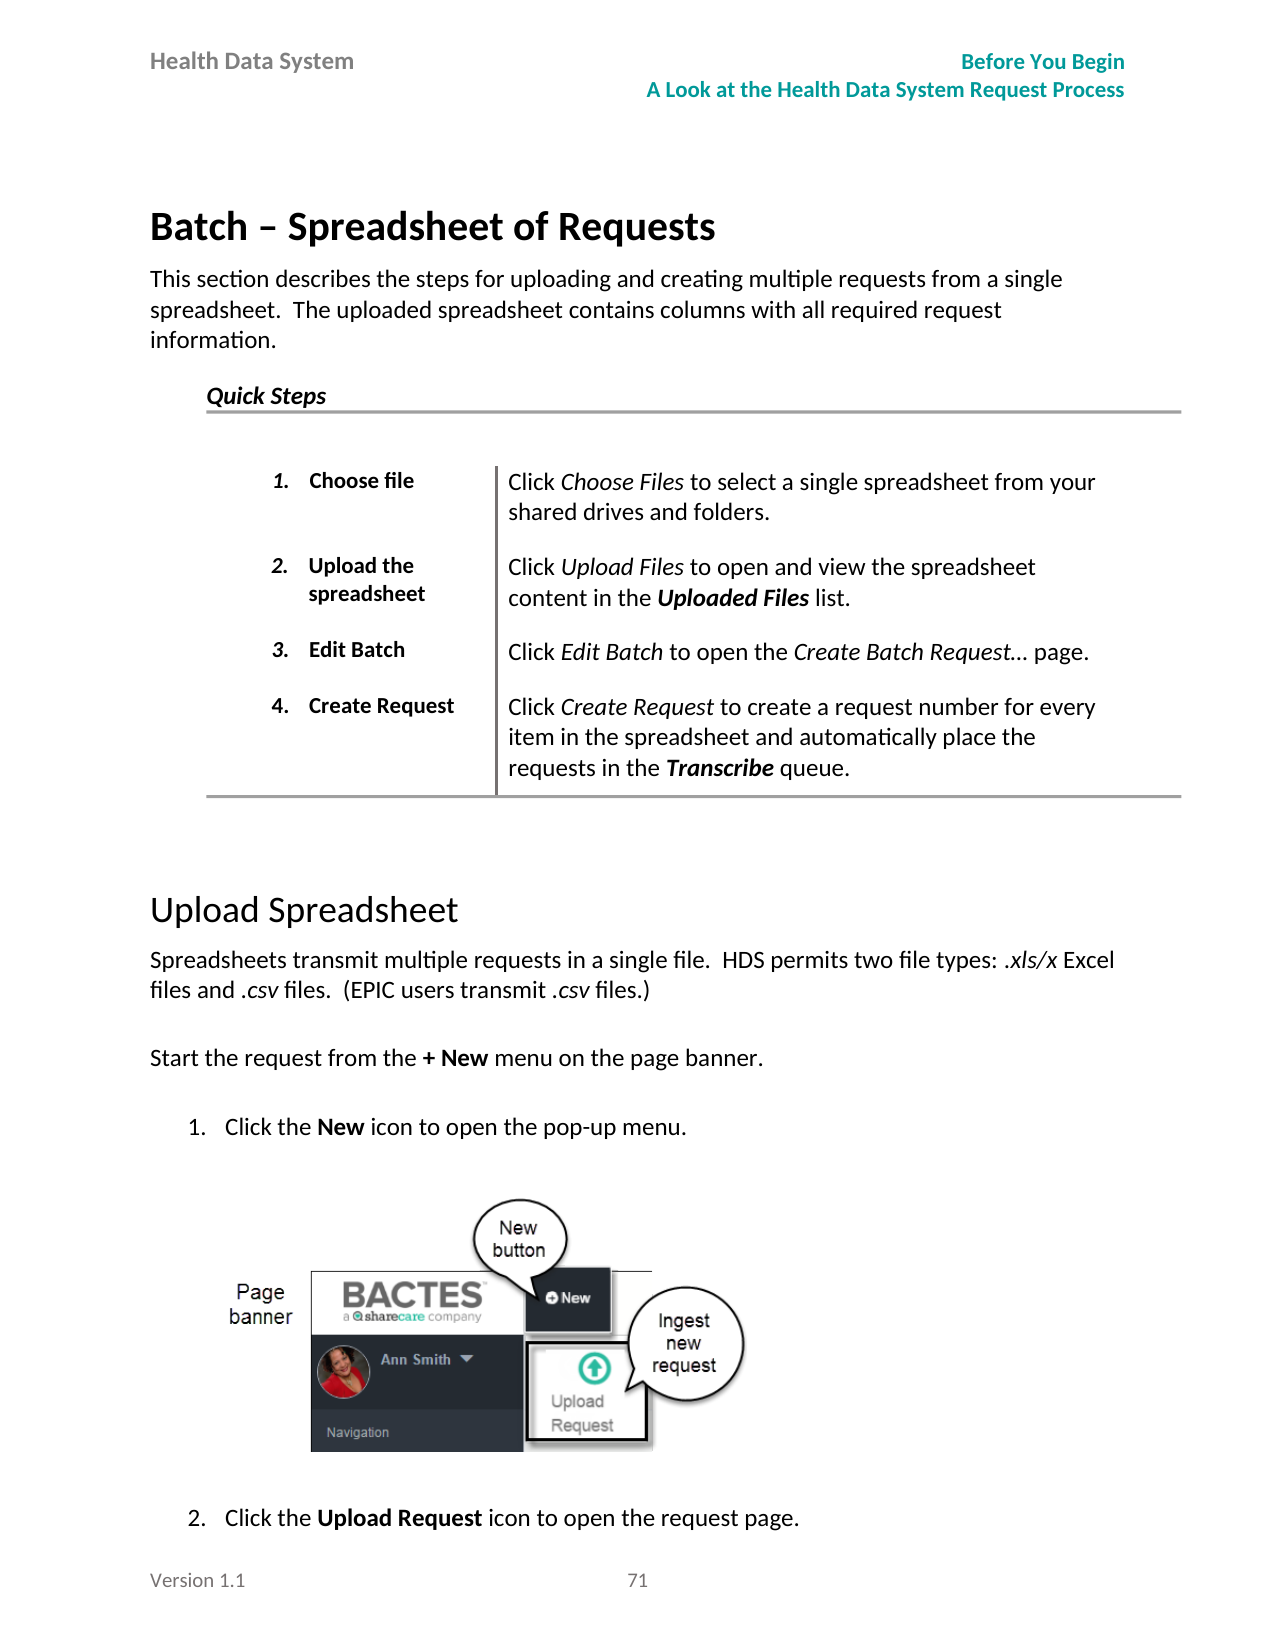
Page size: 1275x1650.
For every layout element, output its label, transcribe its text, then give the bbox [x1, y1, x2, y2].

text Spreadsheets transmit multiple requests in a single file. HDS permits two file types: .xls/x Excel files and .csv files. (EPIC users transmit .csv files.) [150, 944, 1125, 1005]
table_cell Click Create Request to create a request number for every item in the spreadsheet and automatically place the requests in the Transcribe queue. [498, 691, 1124, 795]
table_cell Click Upload Files to open and view the spreadsheet content in the Uploaded Files list. [498, 551, 1124, 636]
list Click the Upload Request icon to open the request page. [187, 1502, 1125, 1532]
text This section describes the steps for uploading and creating multiple requests from a single spreadsheet. The uploaded spreadsheet contains columns with all required request information. [150, 263, 1125, 355]
table_header Choose file [263, 466, 495, 551]
text Quick Steps [206, 380, 1125, 410]
subtitle Batch – Spreadsheet of Requests [150, 200, 1125, 251]
table_cell Click Edit Batch to open the Create Batch Request… page. [498, 636, 1124, 691]
subtitle Upload Spreadsheet [150, 886, 1125, 932]
text Start the request from the + New menu on the page banner. [150, 1043, 1125, 1073]
table_cell Create Request [263, 691, 495, 795]
table_cell Upload the spreadsheet [263, 551, 495, 636]
table_cell Edit Batch [263, 636, 495, 691]
table_header Click Choose Files to select a single spreadsheet from your shared drives and folders. [498, 466, 1124, 551]
picture [216, 1178, 748, 1452]
list Click the New icon to open the pop-up menu. [187, 1111, 1125, 1141]
